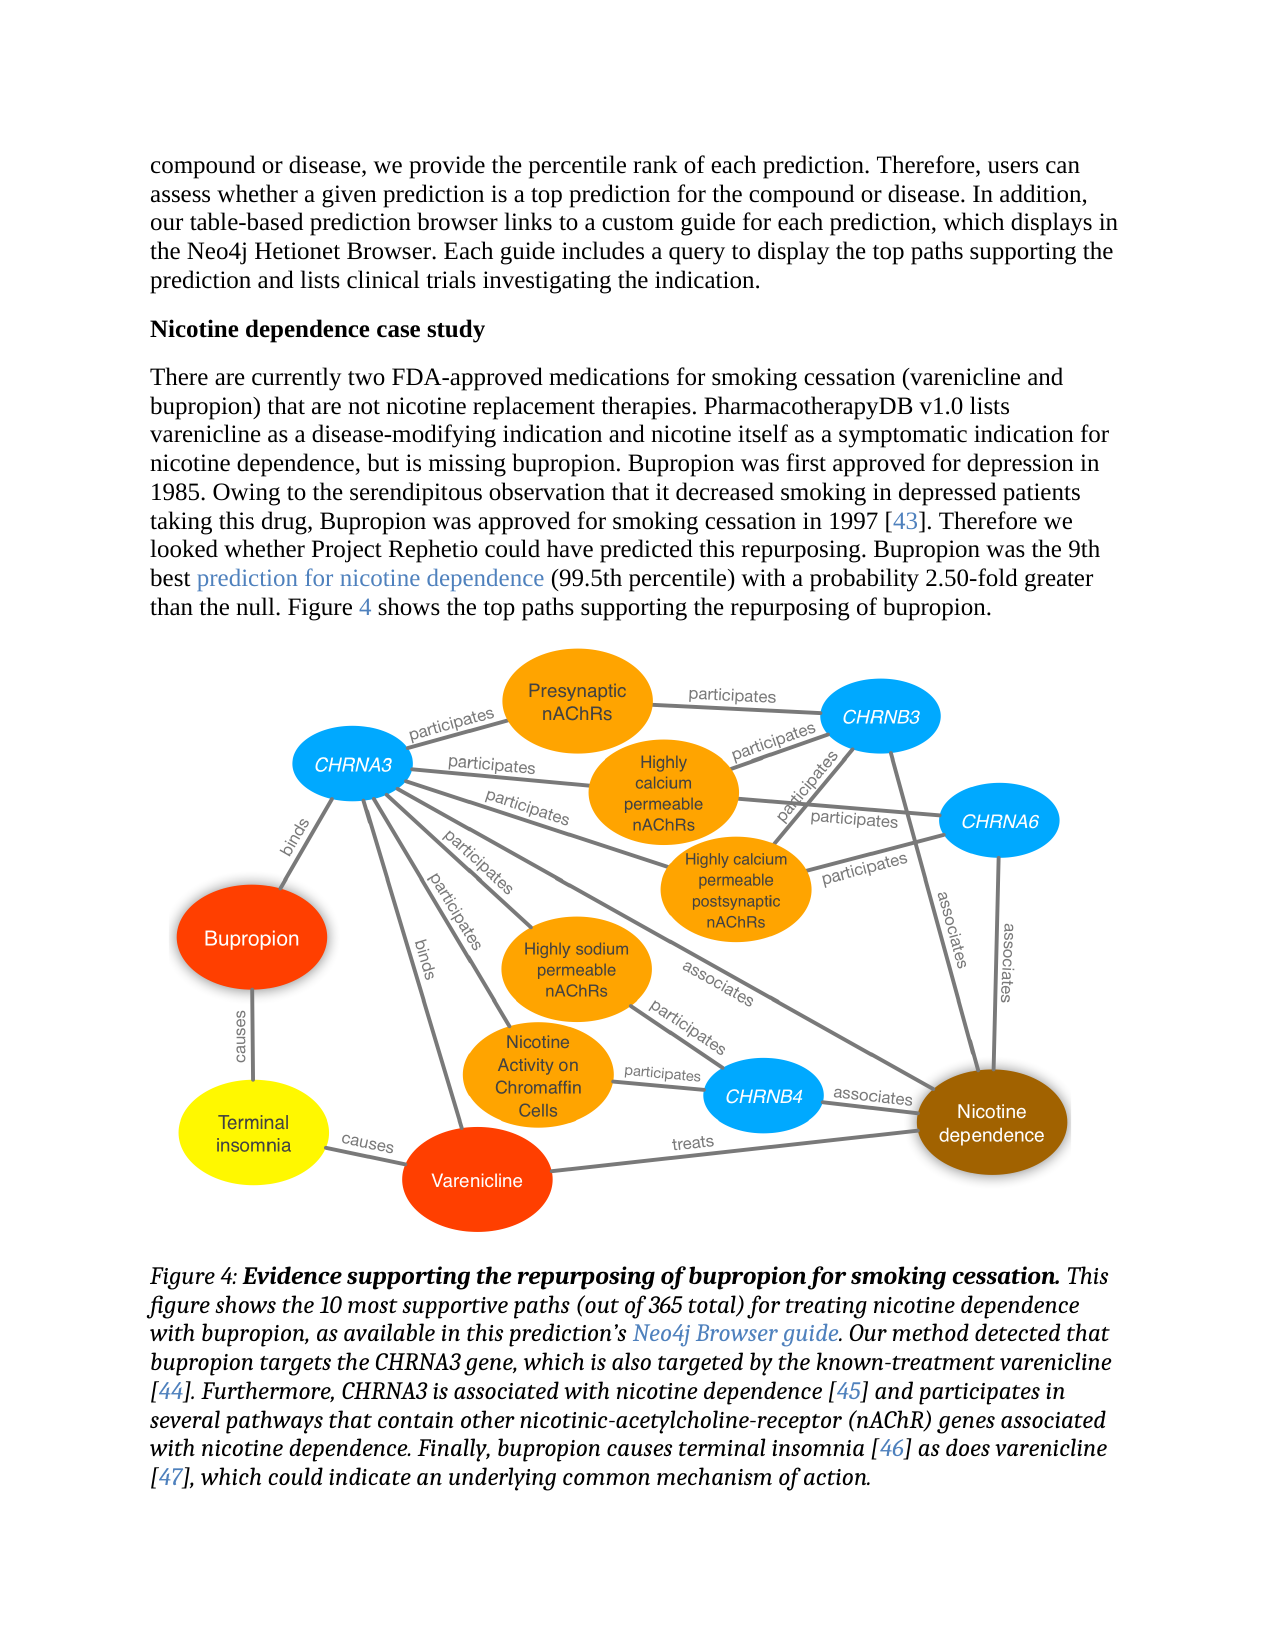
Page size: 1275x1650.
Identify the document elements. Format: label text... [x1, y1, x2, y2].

text There are currently two FDA-approved medications for smoking cessation (varenicline and bupropion) that are not nicotine replacement therapies. PharmacotherapyDB v1.0 lists varenicline as a disease-modifying indication and nicotine itself as a symptomatic indication for nicotine dependence, but is missing bupropion. Bupropion was first approved for depression in 1985. Owing to the serendipitous observation that it decreased smoking in depressed patients taking this drug, Bupropion was approved for smoking cessation in 1997 [43]. Therefore we looked whether Project Rephetio could have predicted this repurposing. Bupropion was the 9th best prediction for nicotine dependence (99.5th percentile) with a probability 2.50-fold greater than the null. Figure 4 shows the top paths supporting the repurposing of bupropion. [150, 362, 1125, 621]
text Figure 4: Evidence supporting the repurposing of bupropion for smoking cessation. This figure shows the 10 most supportive paths (out of 365 total) for treating nicotine dependence with bupropion, as available in this prediction’s Neo4j Browser guide. Our method detected that bupropion targets the CHRNA3 gene, which is also targeted by the known-treatment varenicline [44]. Furthermore, CHRNA3 is associated with nicotine dependence [45] and participates in several pathways that contain other nicotinic-acetylcholine-receptor (nAChR) genes associated with nicotine dependence. Finally, bupropion causes terminal insomnia [46] as does varenicline [47], which could indicate an underlying common mechanism of action. [150, 1262, 1125, 1492]
picture [168, 639, 1072, 1241]
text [150, 150, 1125, 294]
subtitle Nicotine dependence case study [150, 314, 1125, 343]
